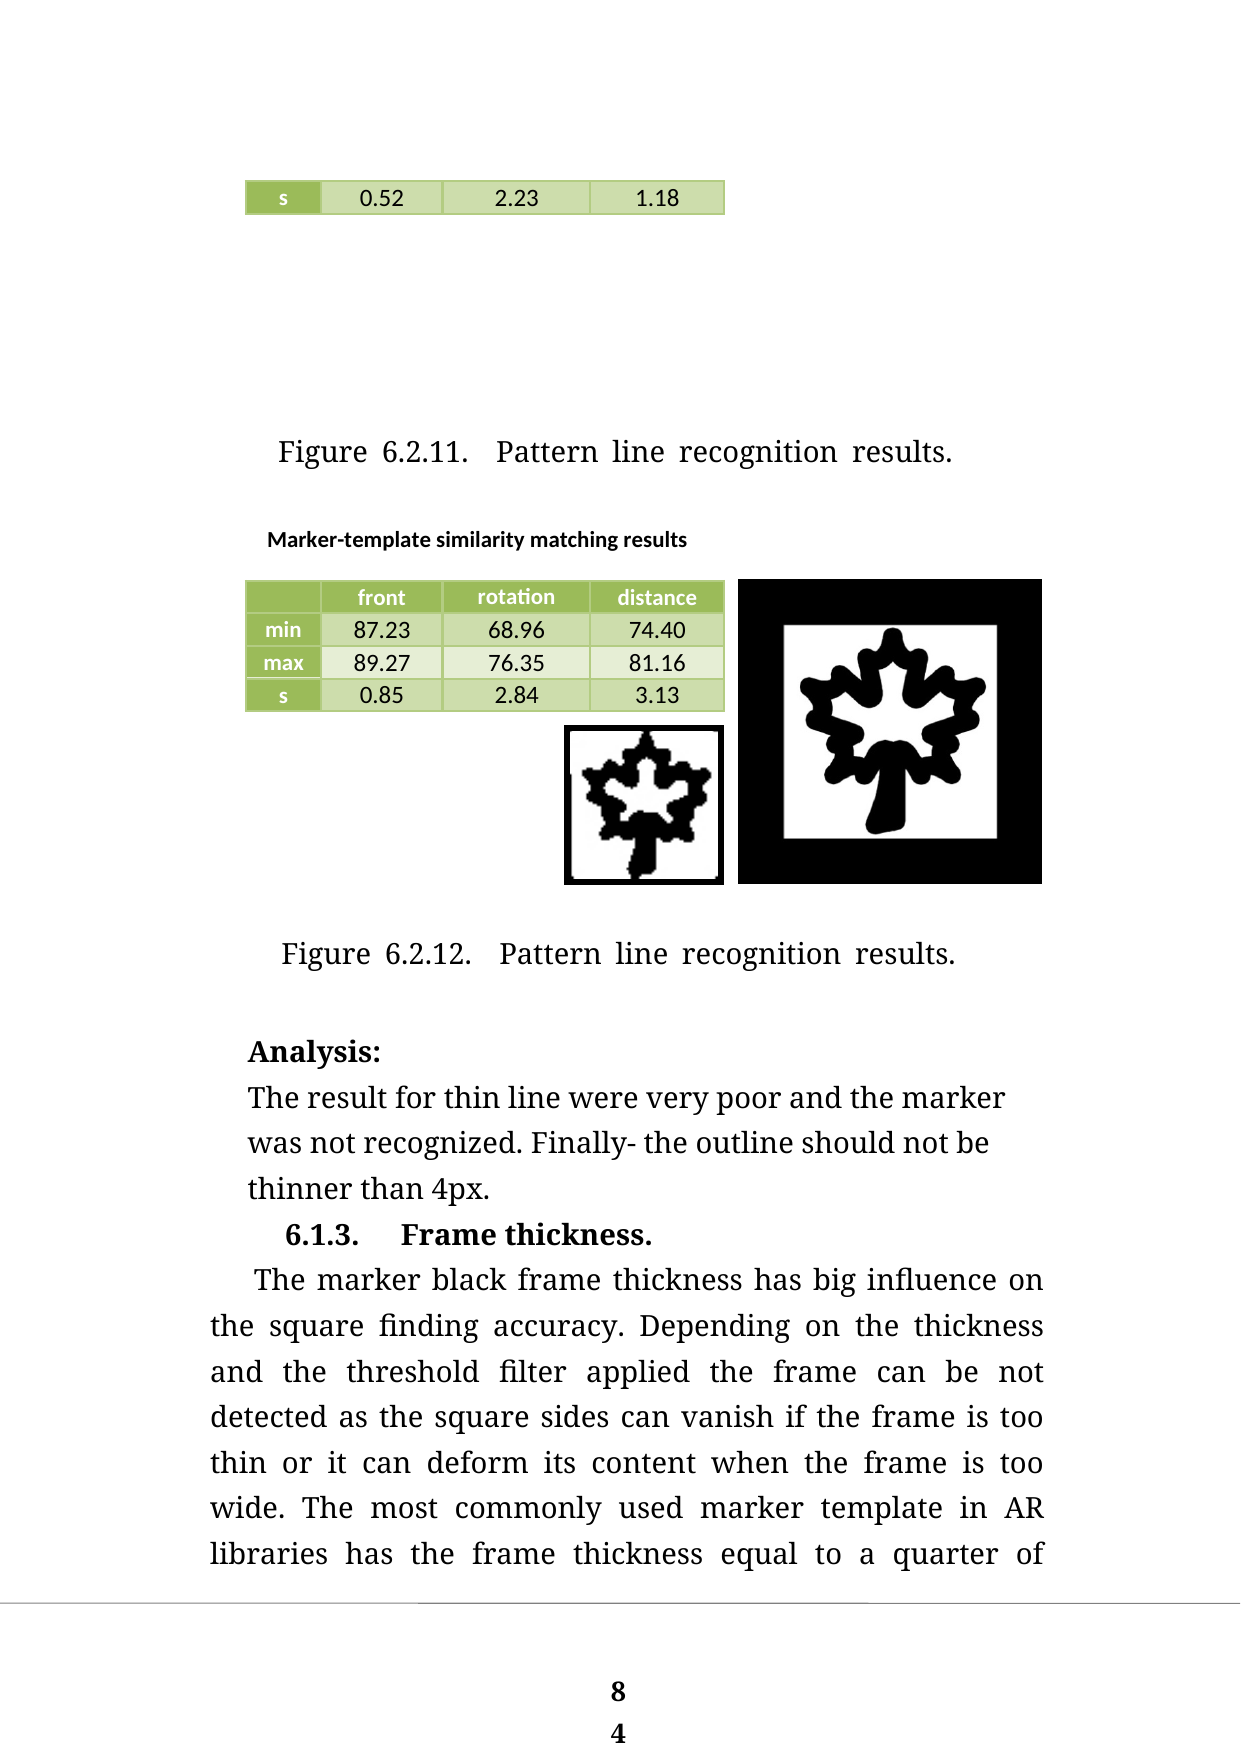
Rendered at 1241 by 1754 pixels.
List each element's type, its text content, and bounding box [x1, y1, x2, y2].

table_cell 81.16 [591, 647, 723, 677]
table_header distance [591, 582, 723, 612]
table_cell s [247, 680, 320, 710]
table_cell 2.84 [444, 680, 589, 710]
table_cell 0.85 [322, 680, 441, 710]
table_cell 68.96 [444, 614, 589, 645]
picture [570, 731, 718, 879]
table_header rotation [444, 582, 589, 612]
table_cell 0.52 [322, 182, 441, 213]
picture [738, 579, 1042, 884]
table_cell 76.35 [444, 647, 589, 677]
table_cell 3.13 [591, 680, 723, 710]
table_cell s [247, 182, 320, 213]
table_cell 1.18 [591, 182, 723, 213]
text The result for thin line were very poor and the marker was not recognized. Finally- the outline should not be thinner than 4px. [247, 1077, 1045, 1208]
list Frame thickness. [255, 1214, 1045, 1254]
table_cell min [247, 614, 320, 645]
table_cell 2.23 [444, 182, 589, 213]
table_header [247, 582, 320, 612]
text Analysis: [247, 1032, 1045, 1071]
table_cell max [247, 647, 320, 677]
table_header front [322, 582, 441, 612]
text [210, 1260, 1045, 1573]
table_cell 74.40 [591, 614, 723, 645]
table_cell 89.27 [322, 647, 441, 677]
table_cell 87.23 [322, 614, 441, 645]
